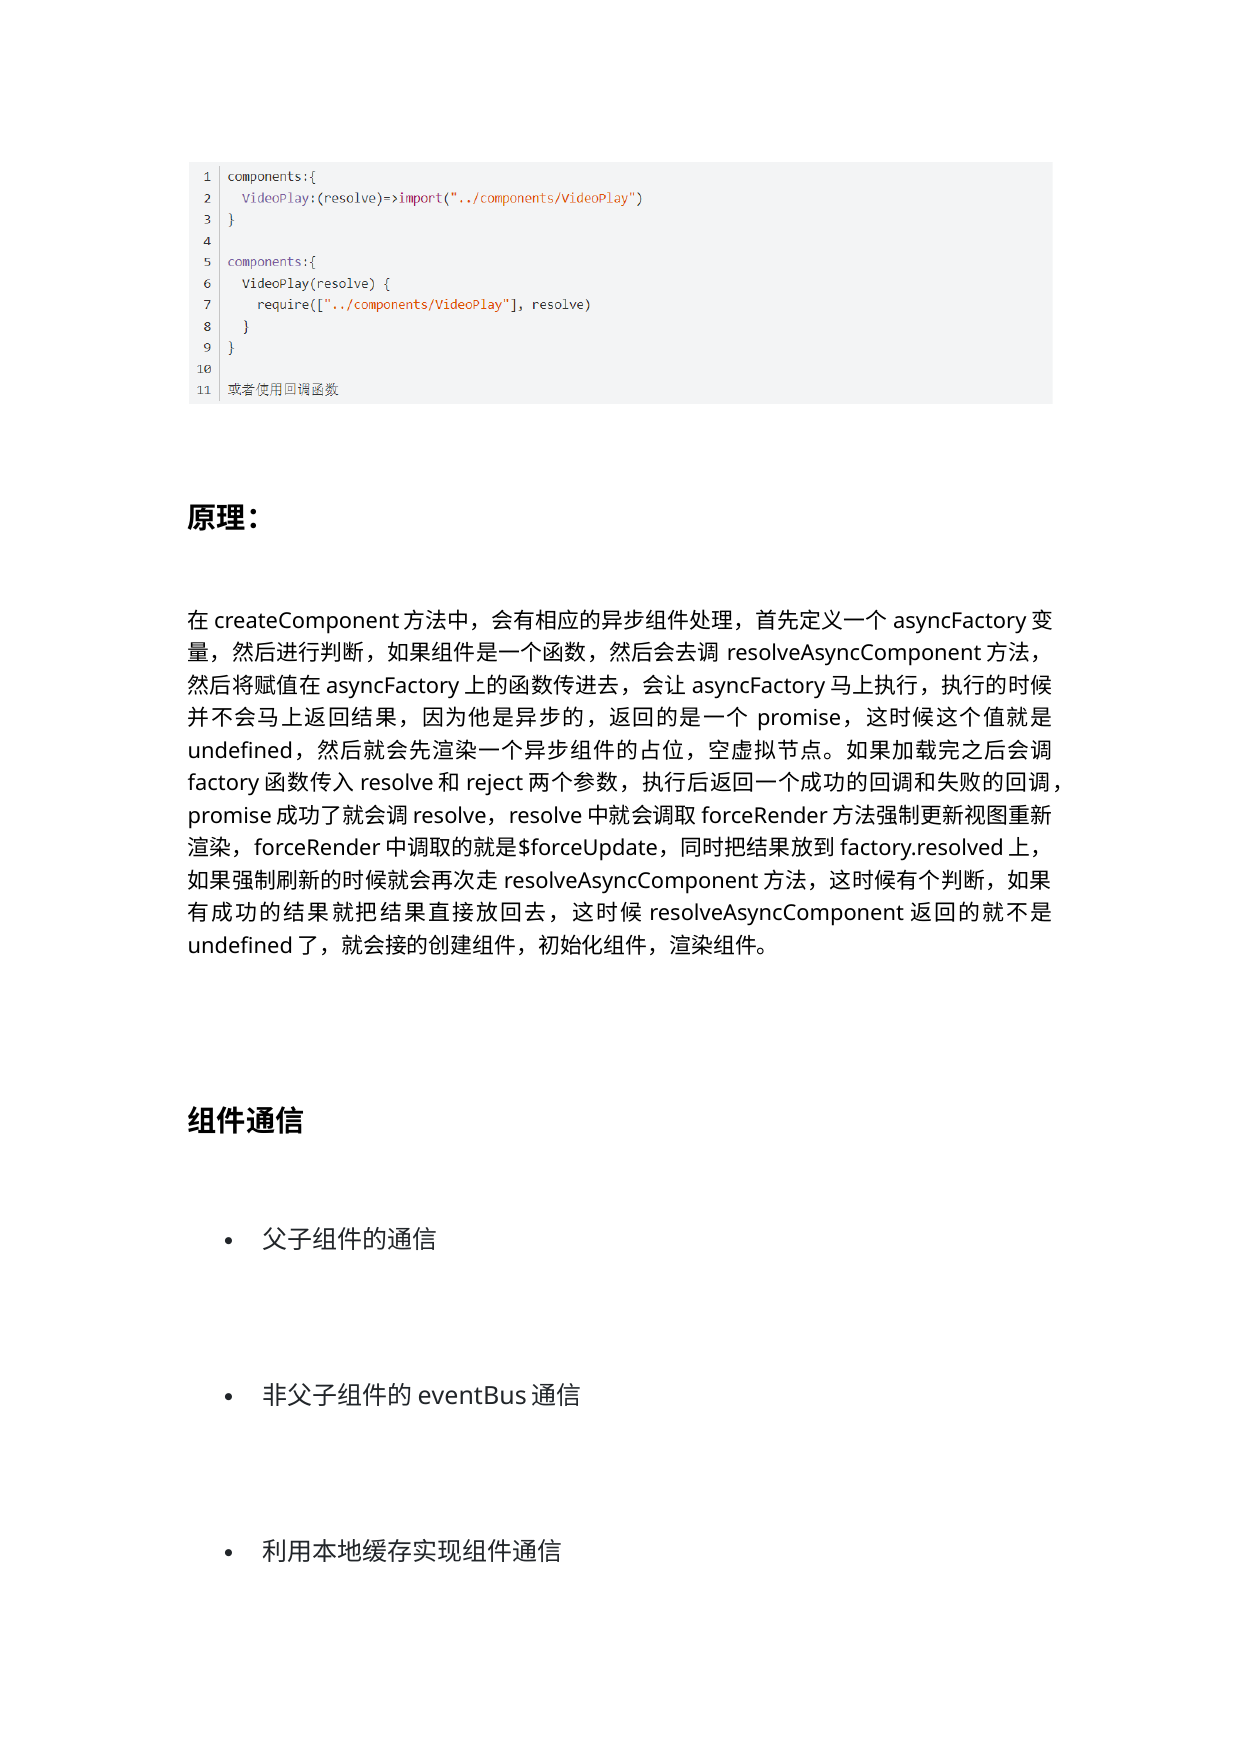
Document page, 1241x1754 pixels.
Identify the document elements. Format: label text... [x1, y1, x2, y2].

subtitle 原理： [187, 484, 1053, 549]
text 在createComponent方法中，会有相应的异步组件处理，首先定义一个asyncFactory变量，然后进行判断，如果组件是一个函数，然后会去调resolveAsyncComponent方法，然后将赋值在asyncFactory上的函数传进去，会让asyncFactory马上执行，执行的时候并不会马上返回结果，因为他是异步的，返回的是一个promise，这时候这个值就是undefined，然后就会先渲染一个异步组件的占位，空虚拟节点。如果加载完之后会调factory函数传入resolve和reject两个参数，执行后返回一个成功的回调和失败的回调，promise成功了就会调resolve，resolve中就会调取forceRender方法强制更新视图重新渲染，forceRender中调取的就是$forceUpdate，同时把结果放到factory.resolved上，如果强制刷新的时候就会再次走resolveAsyncComponent方法，这时候有个判断，如果有成功的结果就把结果直接放回去，这时候resolveAsyncComponent返回的就不是undefined了，就会接的创建组件，初始化组件，渲染组件。 [187, 602, 1053, 960]
list 父子组件的通信 [225, 1206, 1053, 1271]
list 利用本地缓存实现组件通信 [225, 1517, 1053, 1582]
picture [187, 162, 1053, 404]
subtitle 组件通信 [187, 1087, 1053, 1152]
list 非父子组件的eventBus通信 [225, 1361, 1053, 1426]
